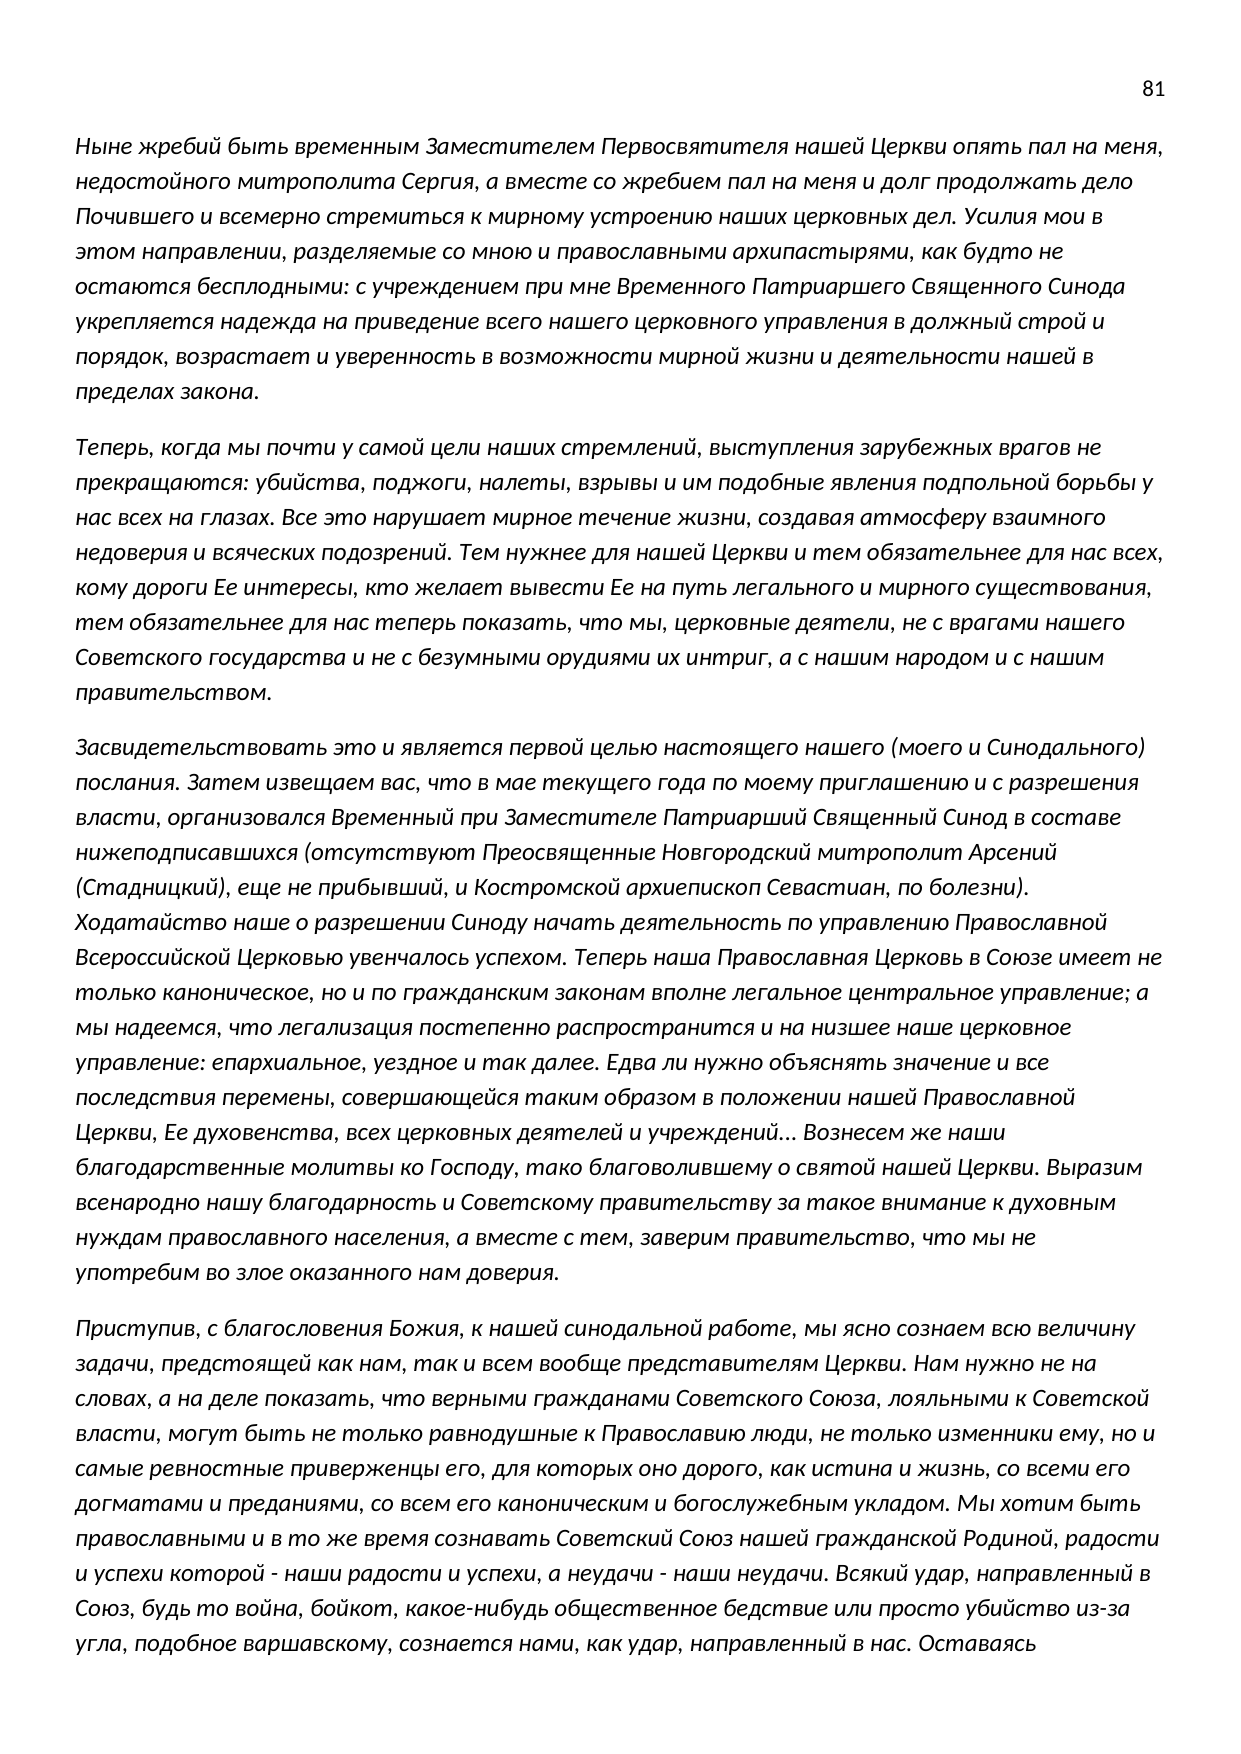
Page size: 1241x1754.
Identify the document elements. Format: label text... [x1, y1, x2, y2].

text Теперь, когда мы почти у самой цели наших стремлений, выступления зарубежных врагов не прекращаются: убийства, поджоги, налеты, взрывы и им подобные явления подпольной борьбы у нас всех на глазах. Все это нарушает мирное течение жизни, создавая атмосферу взаимного недоверия и всяческих подозрений. Тем нужнее для нашей Церкви и тем обязательнее для нас всех, кому дороги Ее интересы, кто желает вывести Ее на путь легального и мирного существования, тем обязательнее для нас теперь показать, что мы, церковные деятели, не с врагами нашего Советского государства и не с безумными орудиями их интриг, а с нашим народом и с нашим правительством. [75, 431, 1165, 706]
text Ныне жребий быть временным Заместителем Первосвятителя нашей Церкви опять пал на меня, недостойного митрополита Сергия, а вместе со жребием пал на меня и долг продолжать дело Почившего и всемерно стремиться к мирному устроению наших церковных дел. Усилия мои в этом направлении, разделяемые со мною и православными архипастырями, как будто не остаются бесплодными: с учреждением при мне Временного Патриаршего Священного Синода укрепляется надежда на приведение всего нашего церковного управления в должный строй и порядок, возрастает и уверенность в возможности мирной жизни и деятельности нашей в пределах закона. [75, 130, 1165, 405]
text Засвидетельствовать это и является первой целью настоящего нашего (моего и Синодального) послания. Затем извещаем вас, что в мае текущего года по моему приглашению и с разрешения власти, организовался Временный при Заместителе Патриарший Священный Синод в составе нижеподписавшихся (отсутствуют Преосвященные Новгородский митрополит Арсений (Стадницкий), еще не прибывший, и Костромской архиепископ Севастиан, по болезни). Ходатайство наше о разрешении Синоду начать деятельность по управлению Православной Всероссийской Церковью увенчалось успехом. Теперь наша Православная Церковь в Союзе имеет не только каноническое, но и по гражданским законам вполне легальное центральное управление; а мы надеемся, что легализация постепенно распространится и на низшее наше церковное управление: епархиальное, уездное и так далее. Едва ли нужно объяснять значение и все последствия перемены, совершающейся таким образом в положении нашей Православной Церкви, Ее духовенства, всех церковных деятелей и учреждений... Вознесем же наши благодарственные молитвы ко Господу, тако благоволившему о святой нашей Церкви. Выразим всенародно нашу благодарность и Советскому правительству за такое внимание к духовным нуждам православного населения, а вместе с тем, заверим правительство, что мы не употребим во злое оказанного нам доверия. [75, 731, 1165, 1287]
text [75, 1312, 1165, 1658]
